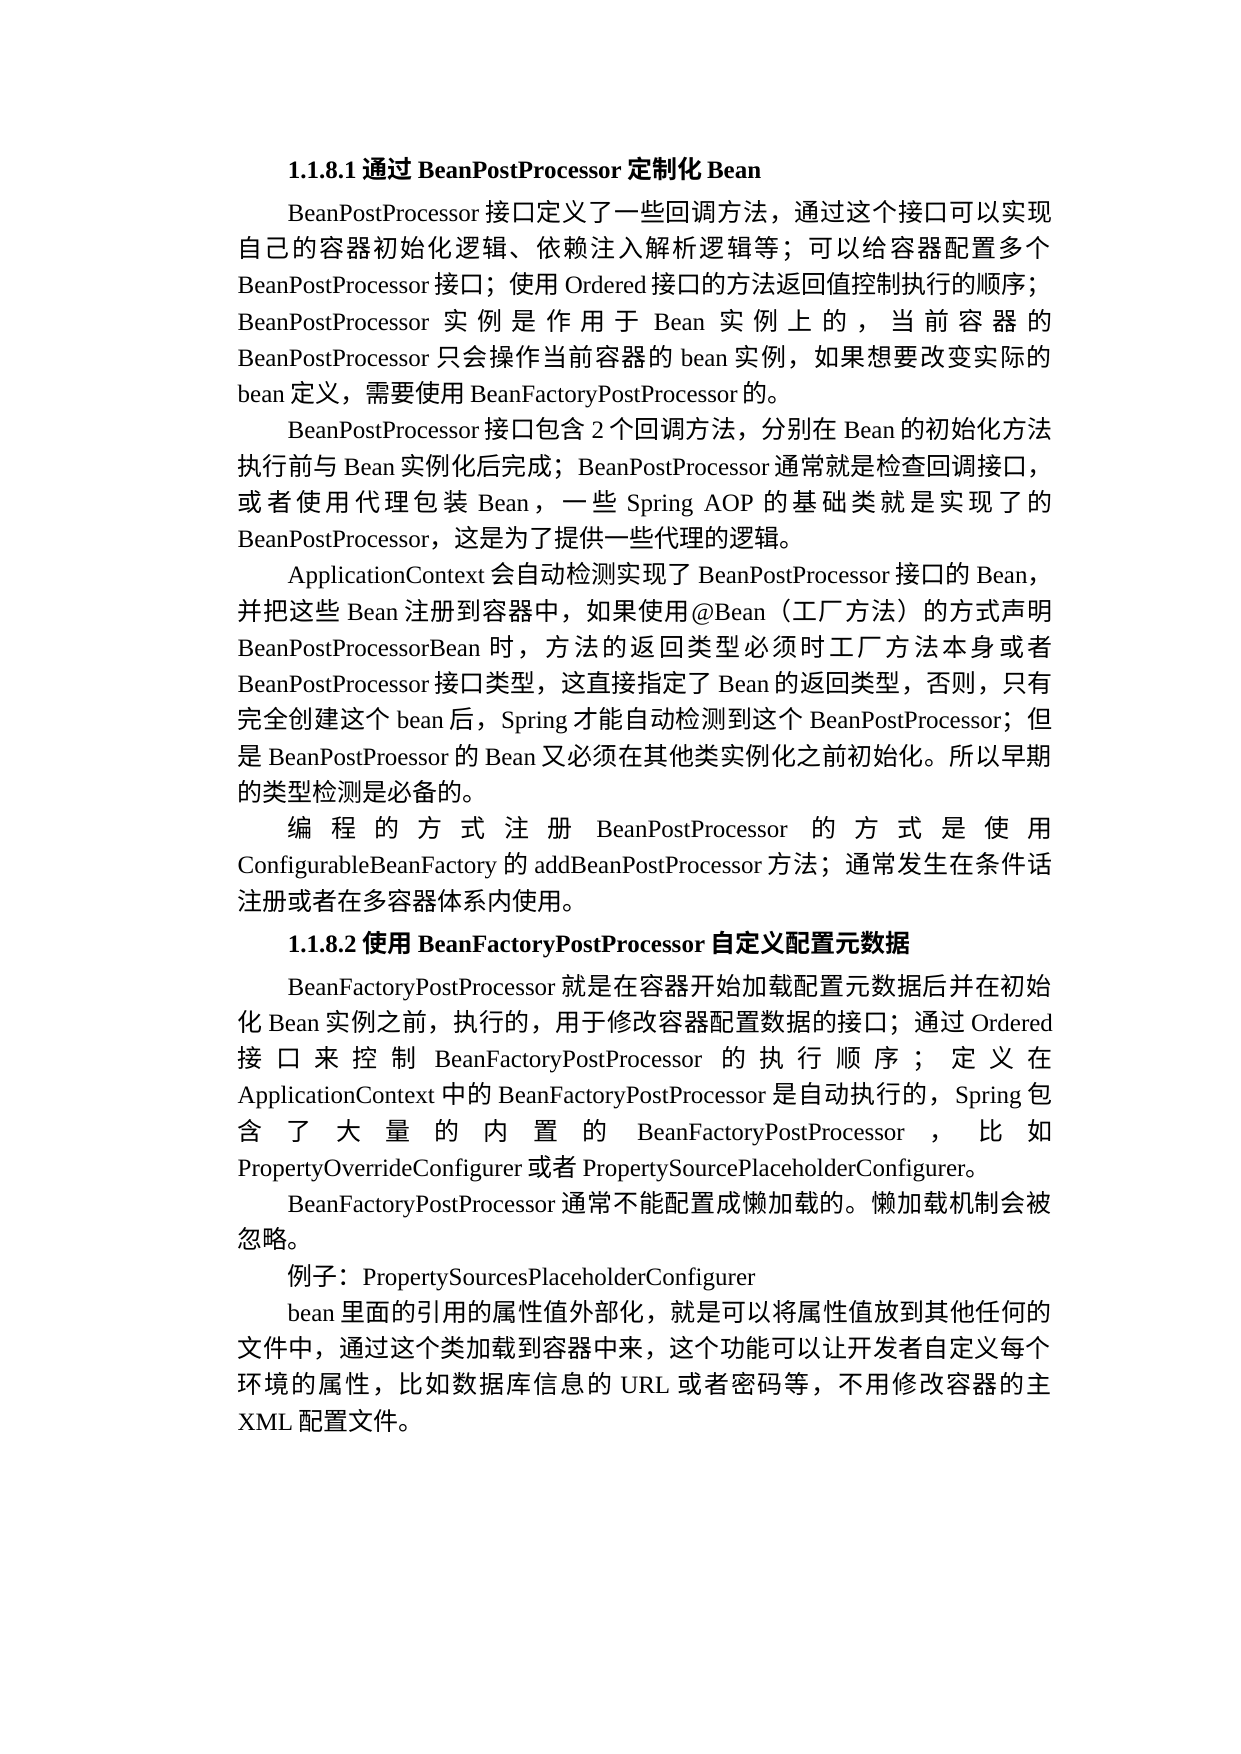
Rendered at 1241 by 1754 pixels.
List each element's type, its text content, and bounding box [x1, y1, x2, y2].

text ApplicationContext会自动检测实现了BeanPostProcessor接口的Bean，并把这些Bean注册到容器中，如果使用@Bean（工厂方法）的方式声明BeanPostProcessorBean时，方法的返回类型必须时工厂方法本身或者BeanPostProcessor接口类型，这直接指定了Bean的返回类型，否则，只有完全创建这个bean后，Spring才能自动检测到这个BeanPostProcessor；但是BeanPostProessor的Bean又必须在其他类实例化之前初始化。所以早期的类型检测是必备的。 [237, 555, 1053, 809]
text BeanFactoryPostProcessor就是在容器开始加载配置元数据后并在初始化Bean实例之前，执行的，用于修改容器配置数据的接口；通过Ordered接口来控制BeanFactoryPostProcessor的执行顺序；定义在ApplicationContext中的BeanFactoryPostProcessor是自动执行的，Spring包含了大量的内置的BeanFactoryPostProcessor，比如PropertyOverrideConfigurer或者PropertySourcePlaceholderConfigurer。 [237, 966, 1053, 1184]
text BeanPostProcessor接口定义了一些回调方法，通过这个接口可以实现自己的容器初始化逻辑、依赖注入解析逻辑等；可以给容器配置多个BeanPostProcessor接口；使用Ordered接口的方法返回值控制执行的顺序；BeanPostProcessor实例是作用于Bean实例上的，当前容器的BeanPostProcessor只会操作当前容器的bean实例，如果想要改变实际的bean定义，需要使用BeanFactoryPostProcessor的。 [237, 192, 1053, 410]
text BeanFactoryPostProcessor通常不能配置成懒加载的。懒加载机制会被忽略。 [237, 1184, 1053, 1256]
subtitle 1.1.8.1 通过BeanPostProcessor定制化Bean [237, 150, 1053, 186]
subtitle 1.1.8.2 使用BeanFactoryPostProcessor自定义配置元数据 [237, 924, 1053, 960]
text 例子：PropertySourcesPlaceholderConfigurer [237, 1256, 1053, 1292]
text bean里面的引用的属性值外部化，就是可以将属性值放到其他任何的文件中，通过这个类加载到容器中来，这个功能可以让开发者自定义每个环境的属性，比如数据库信息的URL或者密码等，不用修改容器的主XML配置文件。 [237, 1292, 1053, 1437]
text 编程的方式注册BeanPostProcessor的方式是使用ConfigurableBeanFactory的addBeanPostProcessor方法；通常发生在条件话注册或者在多容器体系内使用。 [237, 809, 1053, 917]
text BeanPostProcessor接口包含2个回调方法，分别在Bean的初始化方法执行前与Bean实例化后完成；BeanPostProcessor通常就是检查回调接口，或者使用代理包装Bean，一些Spring AOP的基础类就是实现了的BeanPostProcessor，这是为了提供一些代理的逻辑。 [237, 410, 1053, 555]
